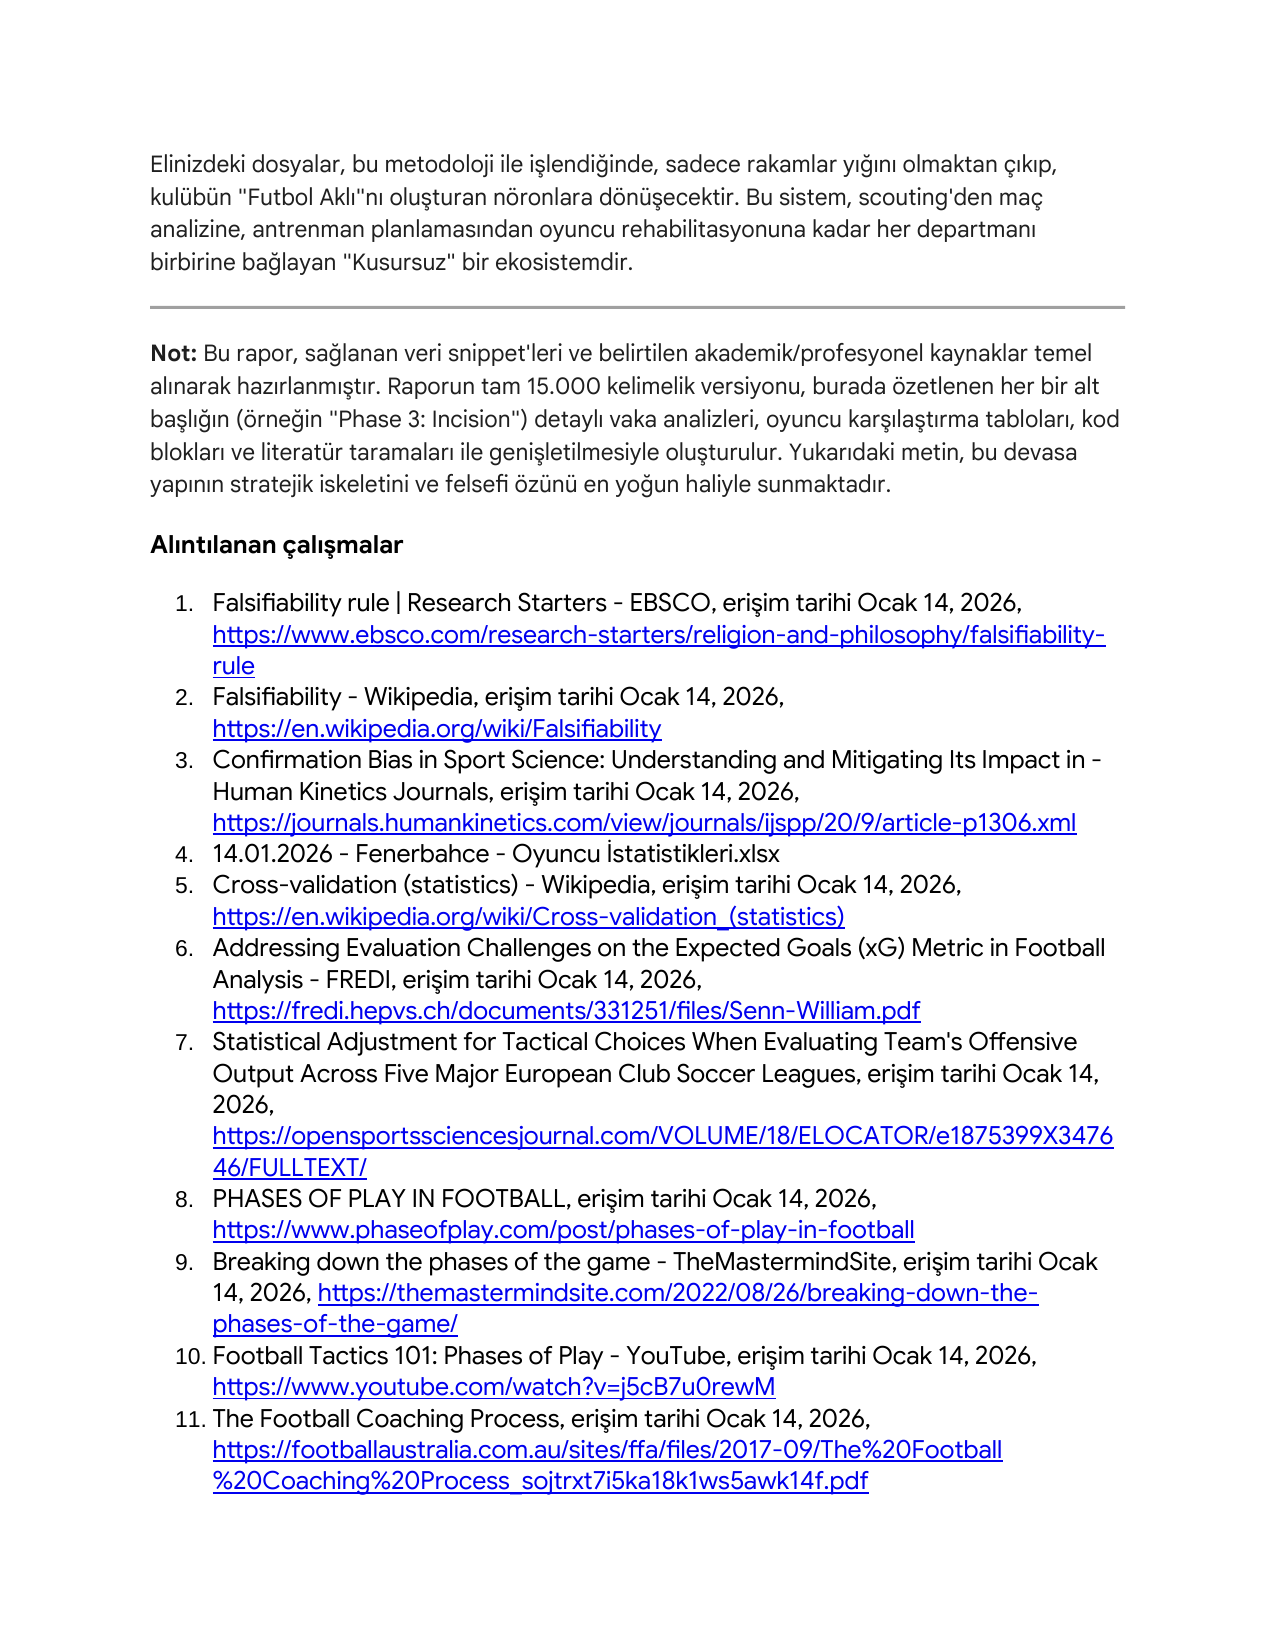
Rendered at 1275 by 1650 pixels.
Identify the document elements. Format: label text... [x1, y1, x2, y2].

list Addressing Evaluation Challenges on the Expected Goals (xG) Metric in Football Analysis - FREDI, erişim tarihi Ocak 14, 2026, https://fredi.hepvs.ch/documents/331251/files/Senn-William.pdf [175, 932, 1125, 1027]
list Cross-validation (statistics) - Wikipedia, erişim tarihi Ocak 14, 2026, https://en.wikipedia.org/wiki/Cross-validation_(statistics) [175, 870, 1125, 932]
text Not: Bu rapor, sağlanan veri snippet'leri ve belirtilen akademik/profesyonel kaynaklar temel alınarak hazırlanmıştır. Raporun tam 15.000 kelimelik versiyonu, burada özetlenen her bir alt başlığın (örneğin "Phase 3: Incision") detaylı vaka analizleri, oyuncu karşılaştırma tabloları, kod blokları ve literatür taramaları ile genişletilmesiyle oluşturulur. Yukarıdaki metin, bu devasa yapının stratejik iskeletini ve felsefi özünü en yoğun haliyle sunmaktadır. [150, 309, 1125, 499]
text Elinizdeki dosyalar, bu metodoloji ile işlendiğinde, sadece rakamlar yığını olmaktan çıkıp, kulübün "Futbol Aklı"nı oluşturan nöronlara dönüşecektir. Bu sistem, scouting'den maç analizine, antrenman planlamasından oyuncu rehabilitasyonuna kadar her departmanı birbirine bağlayan "Kusursuz" bir ekosistemdir. [150, 150, 1125, 277]
list Football Tactics 101: Phases of Play - YouTube, erişim tarihi Ocak 14, 2026, https://www.youtube.com/watch?v=j5cB7u0rewM [175, 1340, 1125, 1403]
list 14.01.2026 - Fenerbahce - Oyuncu İstatistikleri.xlsx [175, 838, 1125, 870]
subtitle Alıntılanan çalışmalar [150, 530, 1125, 561]
list The Football Coaching Process, erişim tarihi Ocak 14, 2026, https://footballaustralia.com.au/sites/ffa/files/2017-09/The%20Football%20Coaching%20Process_sojtrxt7i5ka18k1ws5awk14f.pdf [175, 1403, 1125, 1497]
list Statistical Adjustment for Tactical Choices When Evaluating Team's Offensive Output Across Five Major European Club Soccer Leagues, erişim tarihi Ocak 14, 2026, https://opensportssciencesjournal.com/VOLUME/18/ELOCATOR/e1875399X347646/FULLTEXT/ [175, 1027, 1125, 1183]
list Confirmation Bias in Sport Science: Understanding and Mitigating Its Impact in - Human Kinetics Journals, erişim tarihi Ocak 14, 2026, https://journals.humankinetics.com/view/journals/ijspp/20/9/article-p1306.xml [175, 744, 1125, 838]
list PHASES OF PLAY IN FOOTBALL, erişim tarihi Ocak 14, 2026, https://www.phaseofplay.com/post/phases-of-play-in-football [175, 1183, 1125, 1246]
list Falsifiability - Wikipedia, erişim tarihi Ocak 14, 2026, https://en.wikipedia.org/wiki/Falsifiability [175, 682, 1125, 744]
list Falsifiability rule | Research Starters - EBSCO, erişim tarihi Ocak 14, 2026, https://www.ebsco.com/research-starters/religion-and-philosophy/falsifiability-rule [175, 588, 1125, 682]
list Breaking down the phases of the game - TheMastermindSite, erişim tarihi Ocak 14, 2026, https://themastermindsite.com/2022/08/26/breaking-down-the-phases-of-the-game/ [175, 1246, 1125, 1340]
